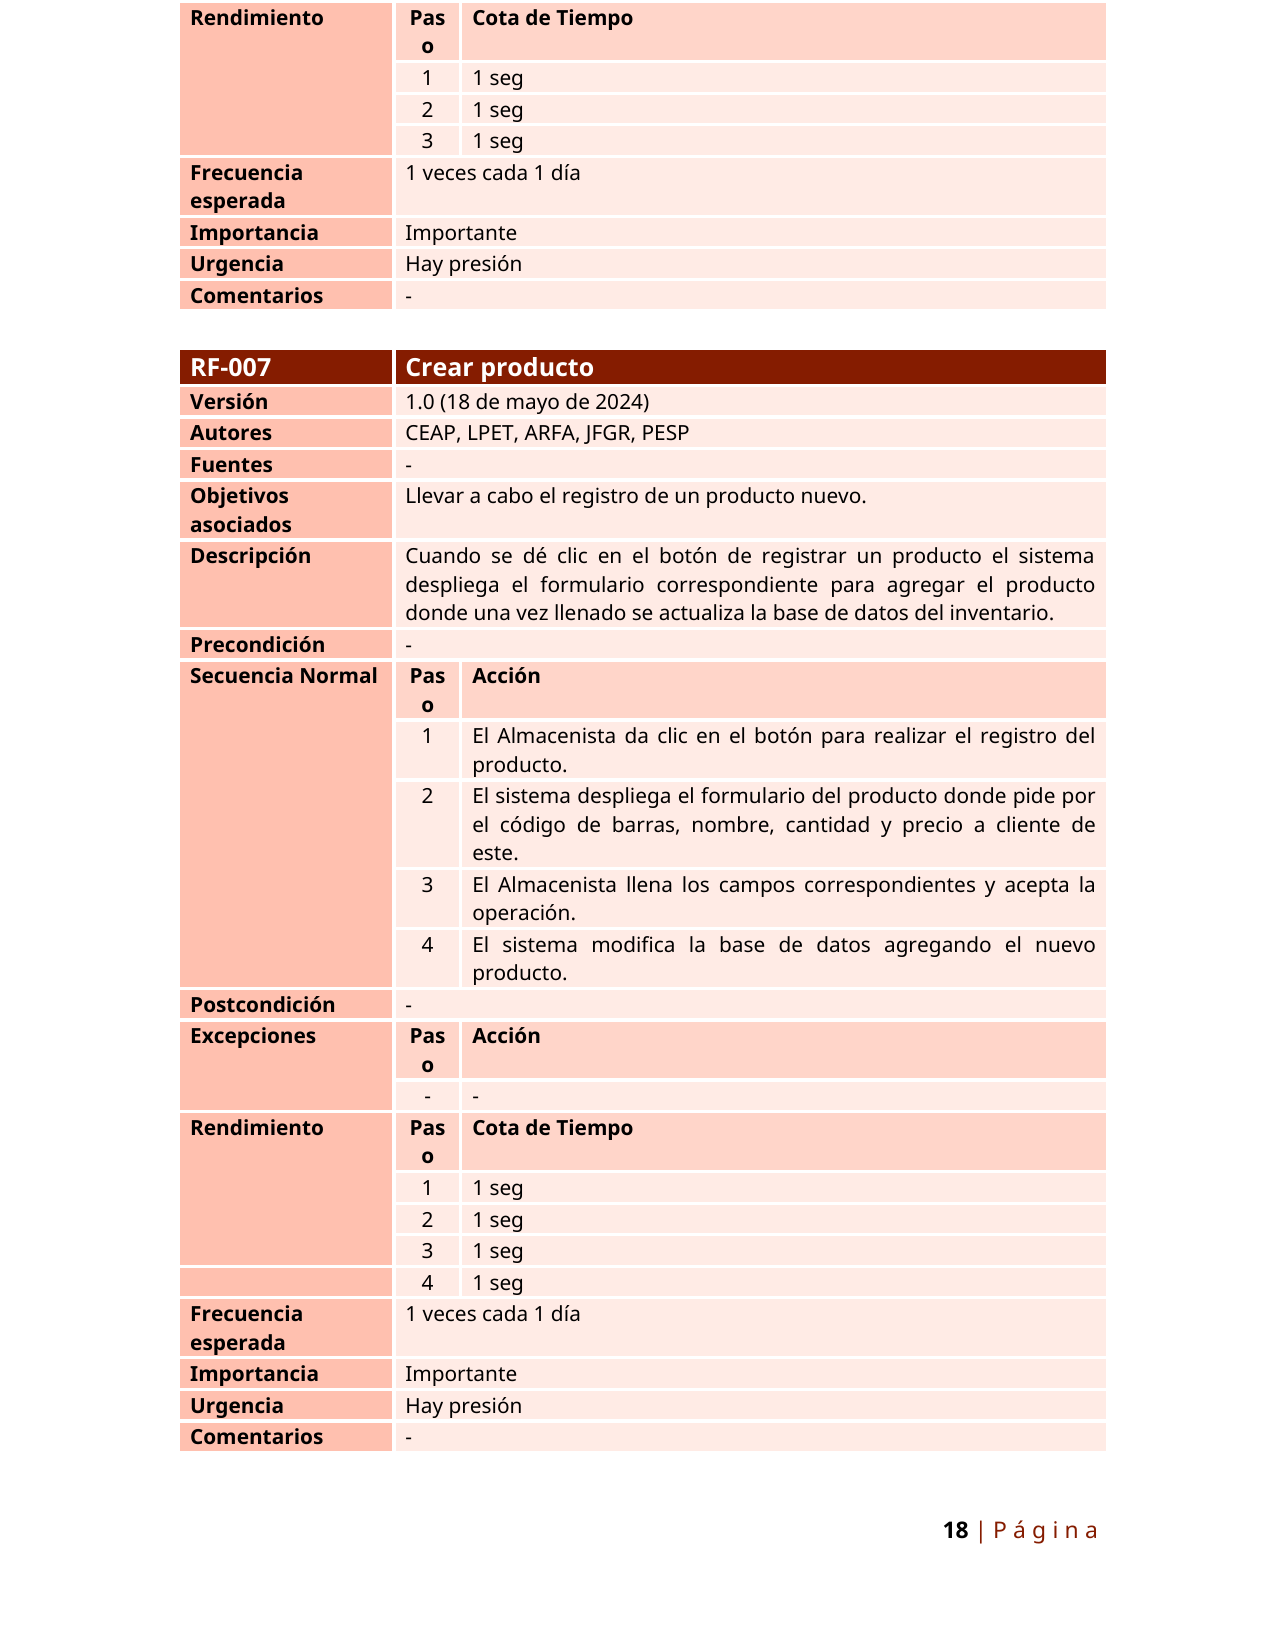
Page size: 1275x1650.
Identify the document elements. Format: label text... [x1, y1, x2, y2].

table_cell 1 [396, 722, 459, 778]
table_cell Importante [396, 1359, 1106, 1388]
table_cell Comentarios [180, 281, 392, 309]
table_cell Secuencia Normal [180, 662, 392, 987]
table_cell Objetivos asociados [180, 482, 392, 538]
table_cell 3 [396, 1236, 459, 1265]
table_cell Frecuencia esperada [180, 158, 392, 215]
table_cell 3 [396, 126, 459, 155]
table_cell 1 seg [462, 63, 1106, 92]
table_cell El Almacenista llena los campos correspondientes y acepta la operación. [462, 870, 1106, 927]
table_cell - [396, 990, 1106, 1018]
table_cell Importante [396, 218, 1106, 246]
table_cell Cota de Tiempo [462, 1113, 1106, 1170]
table_cell 1 seg [462, 1236, 1106, 1265]
table_cell - [396, 1423, 1106, 1451]
table_cell El sistema modifica la base de datos agregando el nuevo producto. [462, 930, 1106, 987]
table_cell 1.0 (18 de mayo de 2024) [396, 387, 1106, 415]
table_cell 1 seg [462, 95, 1106, 123]
table_cell - [396, 630, 1106, 658]
table_cell - [462, 1082, 1106, 1110]
table_header Crear producto [396, 350, 1106, 384]
table_cell Autores [180, 419, 392, 447]
table_cell Rendimiento [180, 1113, 392, 1265]
table_cell Excepciones [180, 1022, 392, 1110]
table_cell Fuentes [180, 450, 392, 478]
table_cell Paso [396, 1113, 459, 1170]
table_cell - [396, 450, 1106, 478]
table_cell [180, 1268, 392, 1296]
table_cell Urgencia [180, 249, 392, 278]
table_cell - [396, 1082, 459, 1110]
table_cell Frecuencia esperada [180, 1299, 392, 1356]
table_cell 1 seg [462, 126, 1106, 155]
table_cell 2 [396, 782, 459, 867]
table_cell 4 [396, 1268, 459, 1296]
table_cell Comentarios [180, 1423, 392, 1451]
table_cell Cota de Tiempo [462, 3, 1106, 60]
table_cell CEAP, LPET, ARFA, JFGR, PESP [396, 419, 1106, 447]
table_cell Paso [396, 662, 459, 718]
table_cell Cuando se dé clic en el botón de registrar un producto el sistema despliega el formulario correspondiente para agregar el producto donde una vez llenado se actualiza la base de datos del inventario. [396, 542, 1106, 627]
table_cell Hay presión [396, 1391, 1106, 1419]
table_cell Llevar a cabo el registro de un producto nuevo. [396, 482, 1106, 538]
table_cell 1 veces cada 1 día [396, 1299, 1106, 1356]
table_cell 1 [396, 1173, 459, 1202]
table_cell 3 [396, 870, 459, 927]
table_cell Hay presión [396, 249, 1106, 278]
table_cell 2 [396, 1205, 459, 1233]
table_cell Versión [180, 387, 392, 415]
table_cell Postcondición [180, 990, 392, 1018]
table_cell El sistema despliega el formulario del producto donde pide por el código de barras, nombre, cantidad y precio a cliente de este. [462, 782, 1106, 867]
table_cell 1 seg [462, 1205, 1106, 1233]
table_cell 2 [396, 95, 459, 123]
table_cell - [396, 281, 1106, 309]
table_cell Importancia [180, 218, 392, 246]
table_cell Importancia [180, 1359, 392, 1388]
table_cell El Almacenista da clic en el botón para realizar el registro del producto. [462, 722, 1106, 778]
table_cell 1 seg [462, 1268, 1106, 1296]
table_cell Paso [396, 3, 459, 60]
table_cell 1 veces cada 1 día [396, 158, 1106, 215]
table_header RF-007 [180, 350, 392, 384]
table_cell 1 seg [462, 1173, 1106, 1202]
table_cell Paso [396, 1022, 459, 1078]
table_cell 4 [396, 930, 459, 987]
table_cell Rendimiento [180, 3, 392, 155]
table_cell Urgencia [180, 1391, 392, 1419]
table_cell 1 [396, 63, 459, 92]
table_cell Acción [462, 1022, 1106, 1078]
table_cell Acción [462, 662, 1106, 718]
table_cell Precondición [180, 630, 392, 658]
table_cell Descripción [180, 542, 392, 627]
